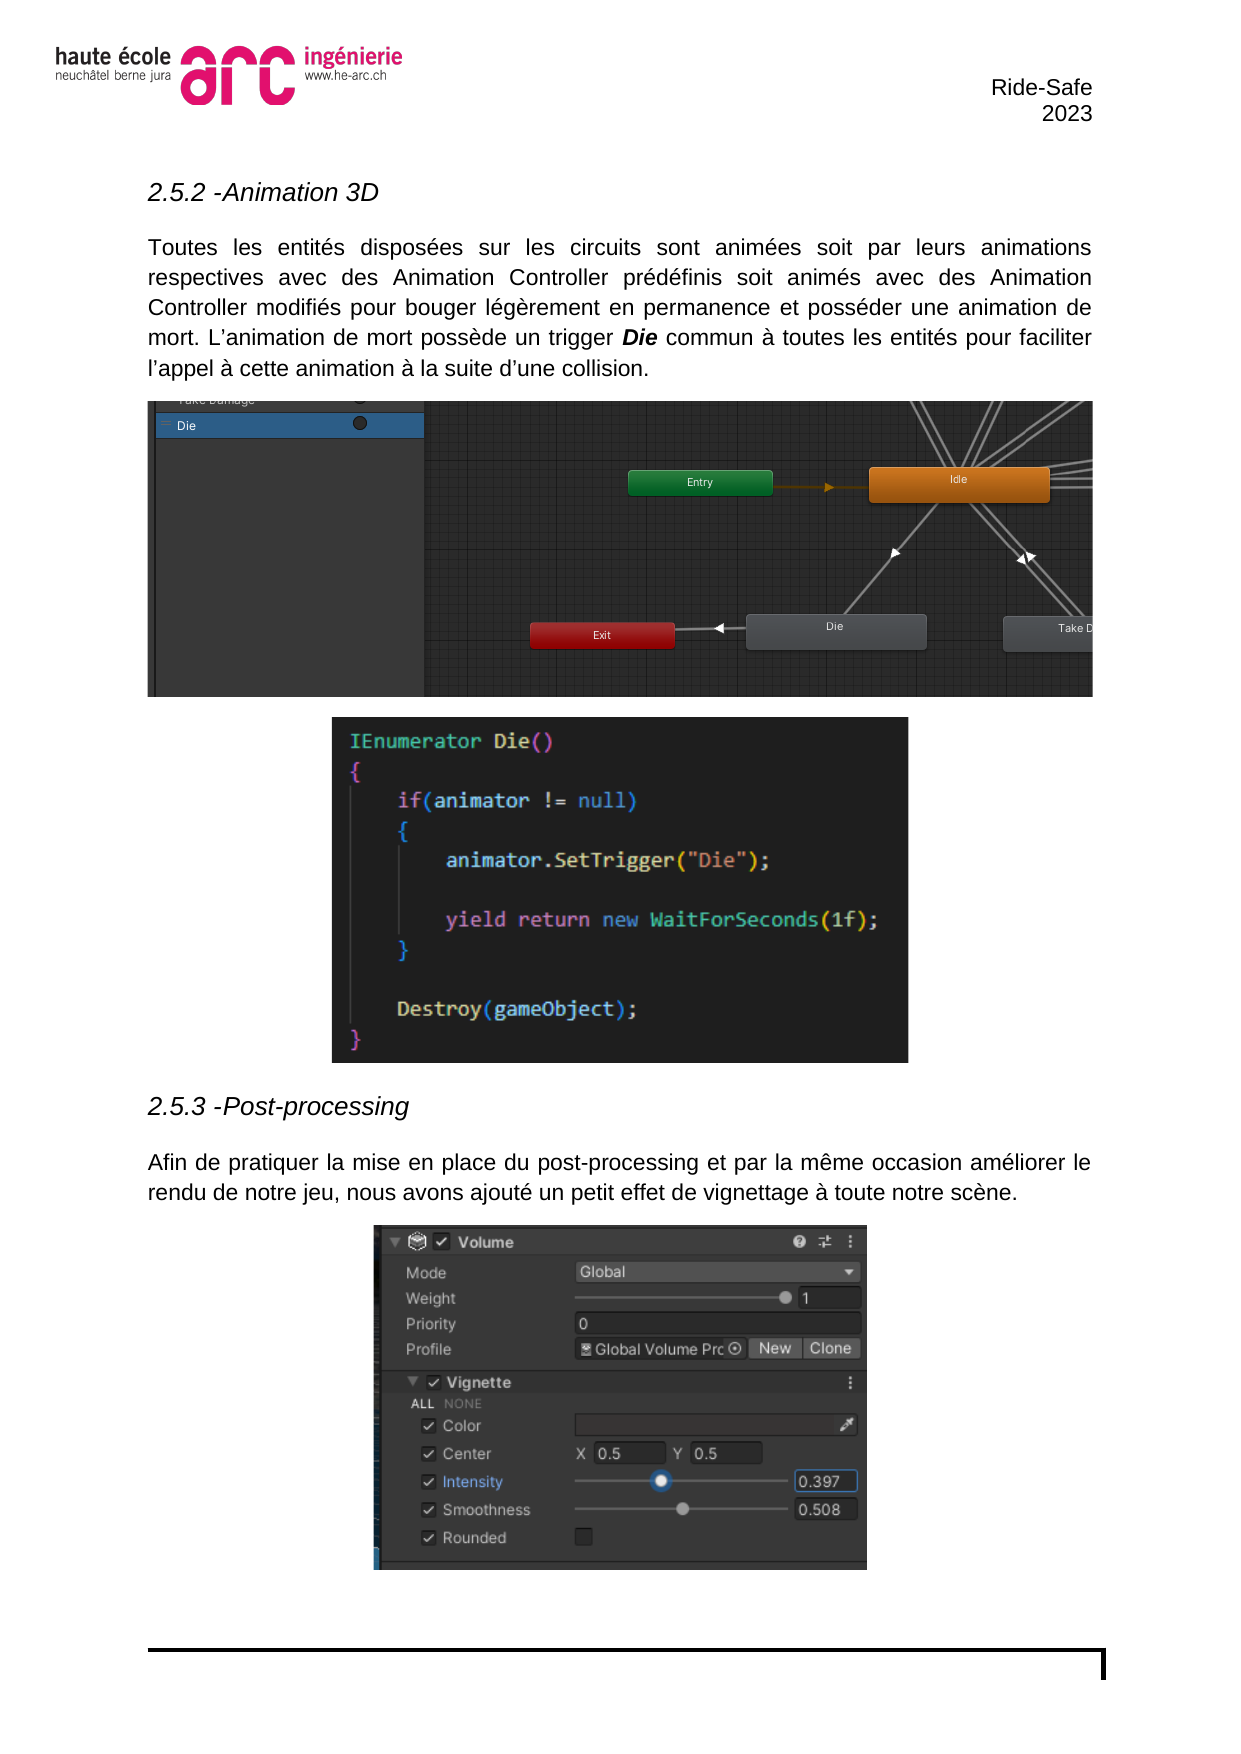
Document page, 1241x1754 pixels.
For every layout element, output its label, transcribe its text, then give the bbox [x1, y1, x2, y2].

picture [147, 401, 1093, 697]
picture [331, 717, 909, 1063]
picture [50, 42, 406, 105]
text Afin de pratiquer la mise en place du post-processing et par la même occasion améliorer le rendu de notre jeu, nous avons ajouté un petit effet de vignettage à toute notre scène. [148, 1149, 1093, 1205]
text Toutes les entités disposées sur les circuits sont animées soit par leurs animations respectives avec des Animation Controller prédéfinis soit animés avec des Animation Controller modifiés pour bouger légèrement en permanence et posséder une animation de mort. L’animation de mort possède un trigger Die commun à toutes les entités pour faciliter l’appel à cette animation à la suite d’une collision. [148, 234, 1093, 381]
text Post-processing [148, 1091, 1093, 1121]
text Animation 3D [148, 177, 1093, 206]
picture [373, 1225, 867, 1570]
